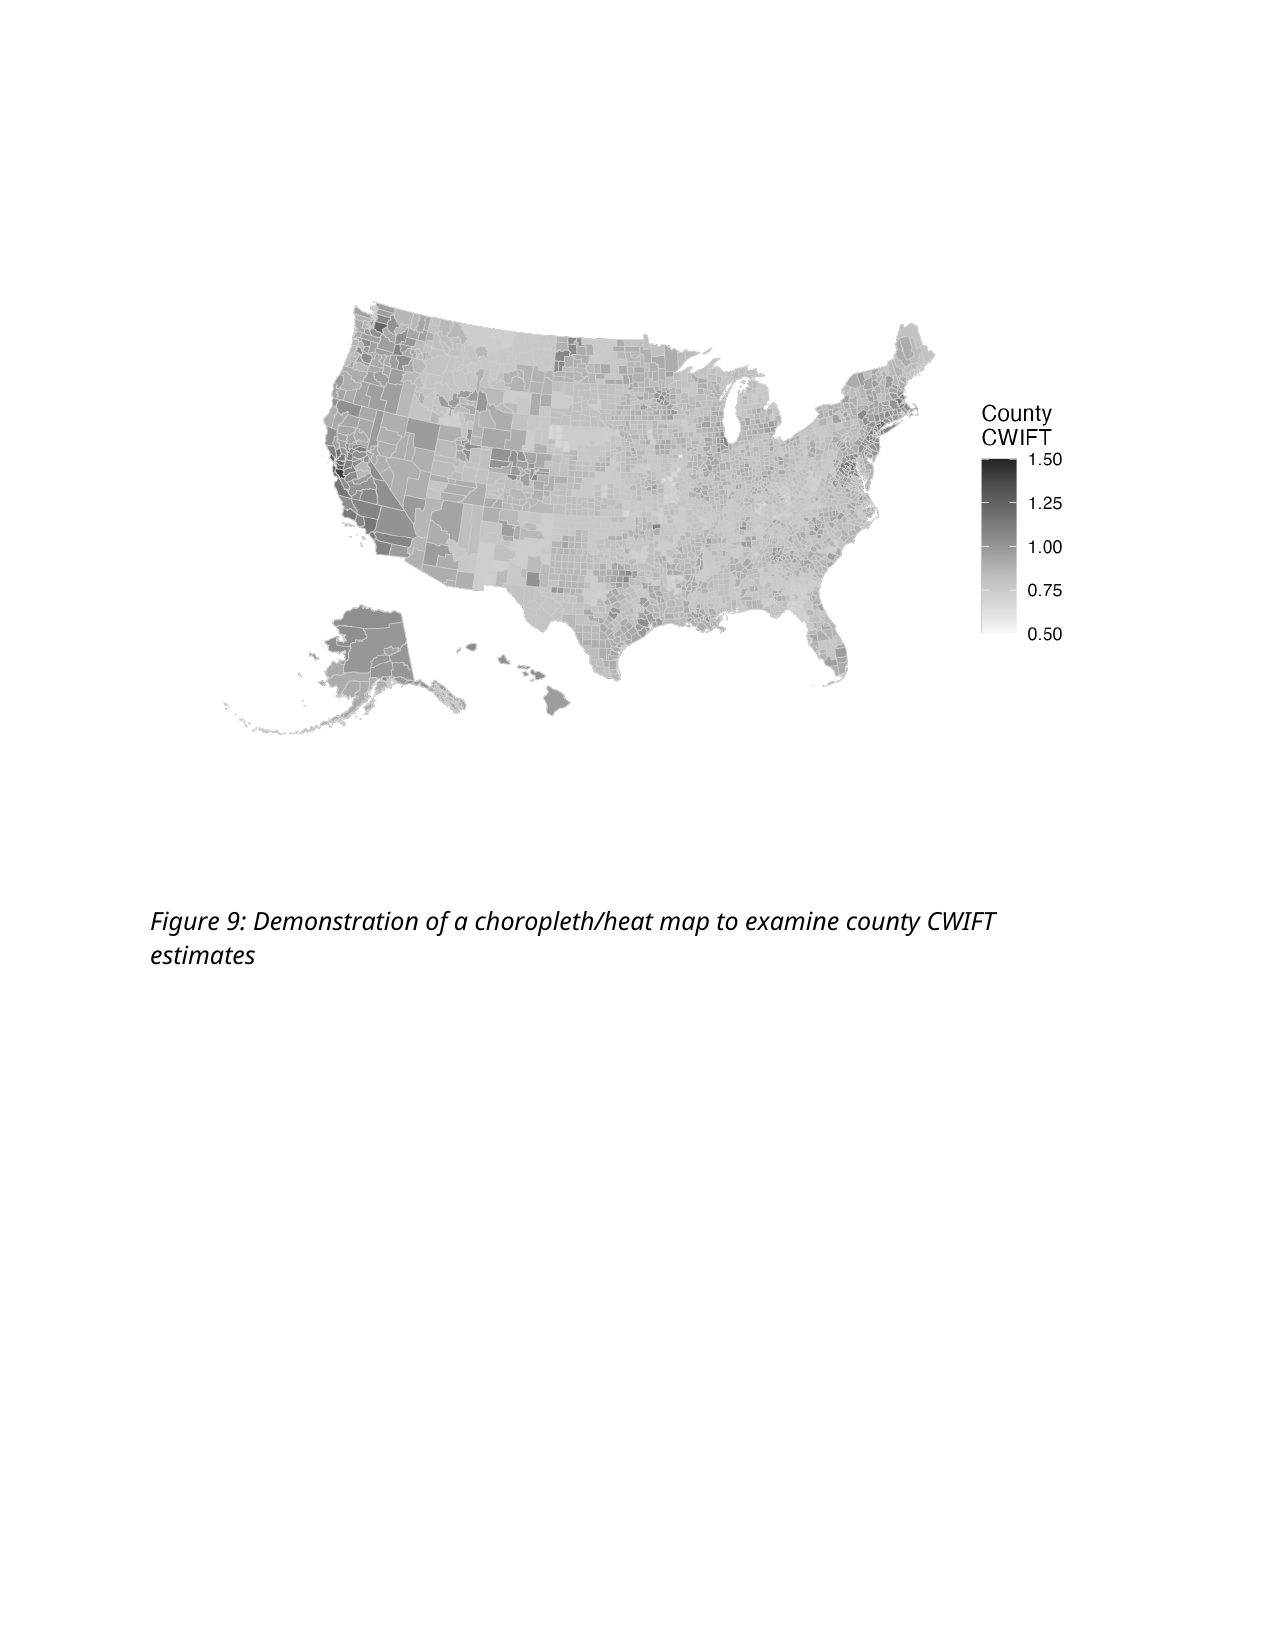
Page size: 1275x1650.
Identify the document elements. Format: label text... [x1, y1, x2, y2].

picture [188, 153, 1064, 883]
table_header Figure 9: Demonstration of a choropleth/heat map to examine county CWIFT estimates [139, 150, 1114, 984]
